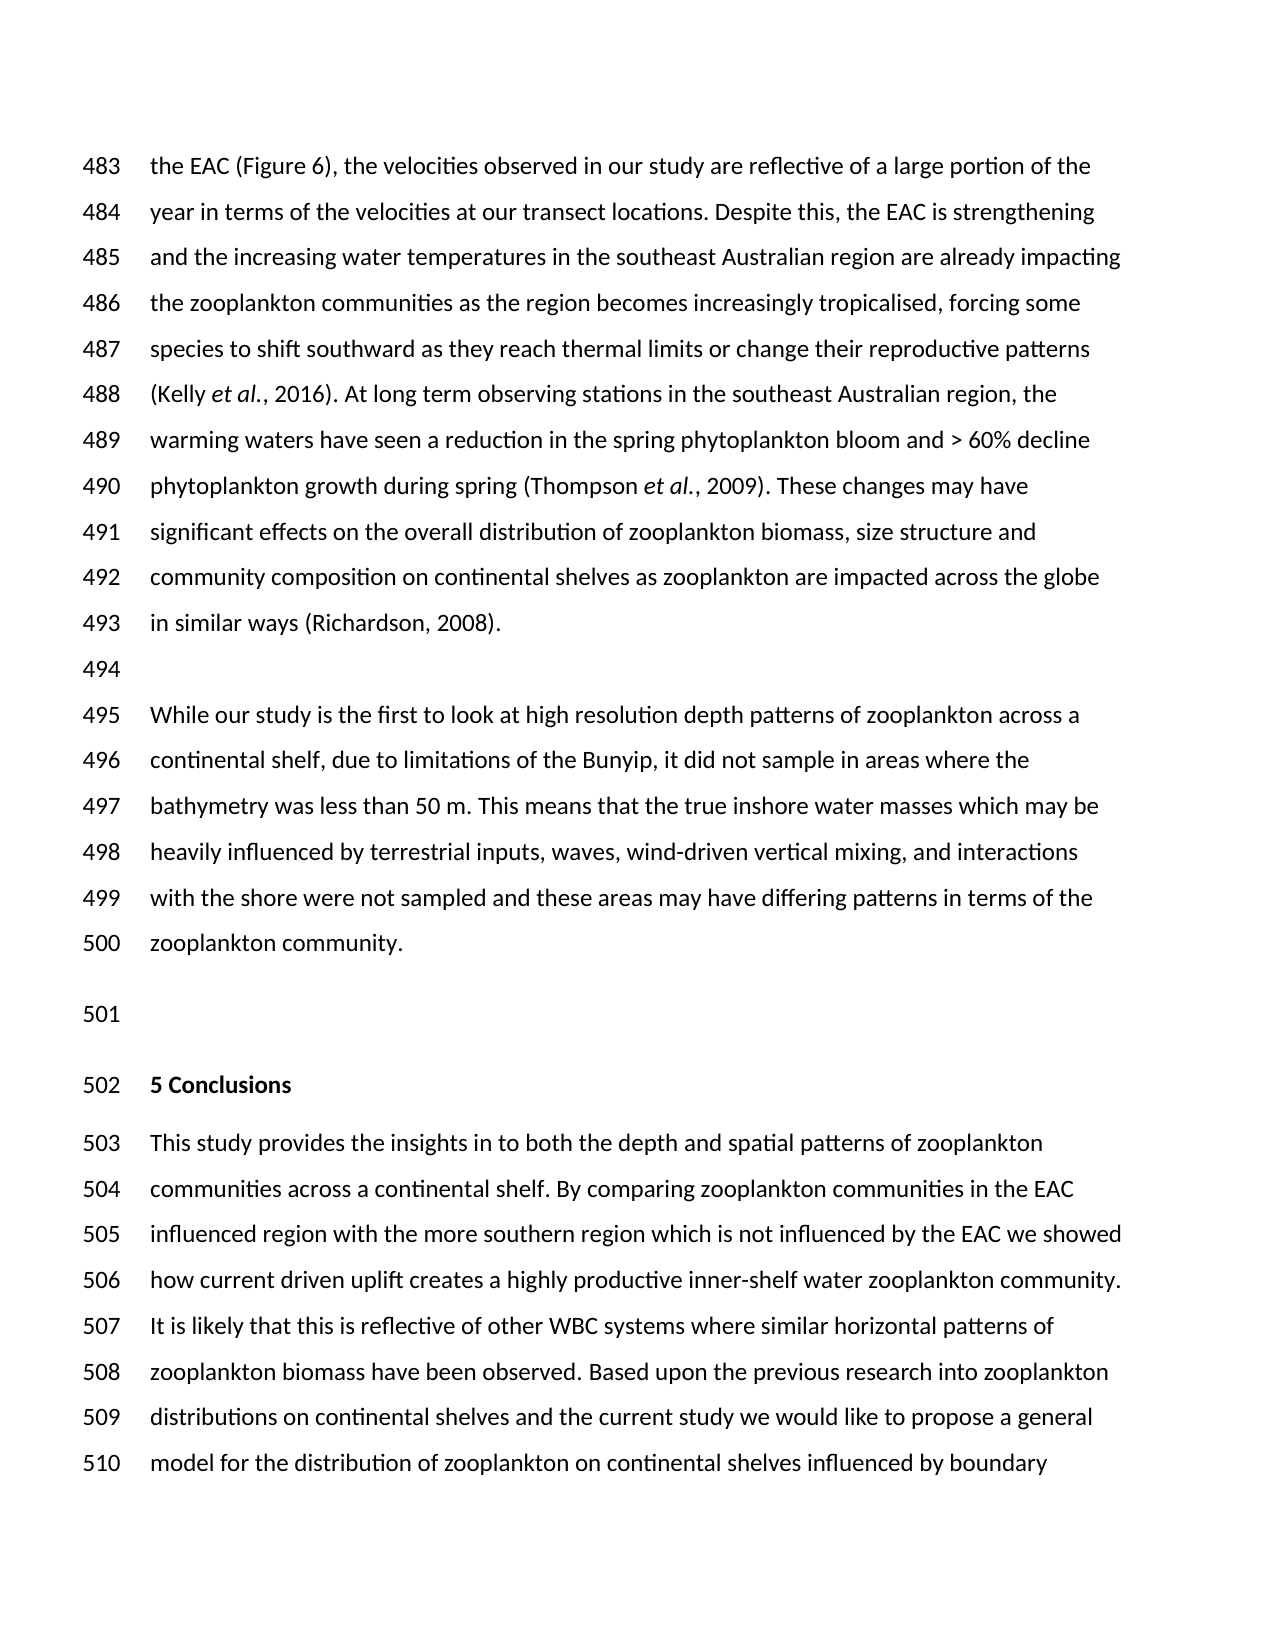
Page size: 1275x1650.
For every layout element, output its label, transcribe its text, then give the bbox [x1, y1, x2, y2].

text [150, 150, 1125, 638]
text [150, 1127, 1125, 1478]
subtitle 5 Conclusions [150, 1069, 1125, 1099]
text While our study is the first to look at high resolution depth patterns of zooplankton across a continental shelf, due to limitations of the Bunyip, it did not sample in areas where the bathymetry was less than 50 m. This means that the true inshore water masses which may be heavily influenced by terrestrial inputs, waves, wind-driven vertical mixing, and interactions with the shore were not sampled and these areas may have differing patterns in terms of the zooplankton community. [150, 699, 1125, 958]
